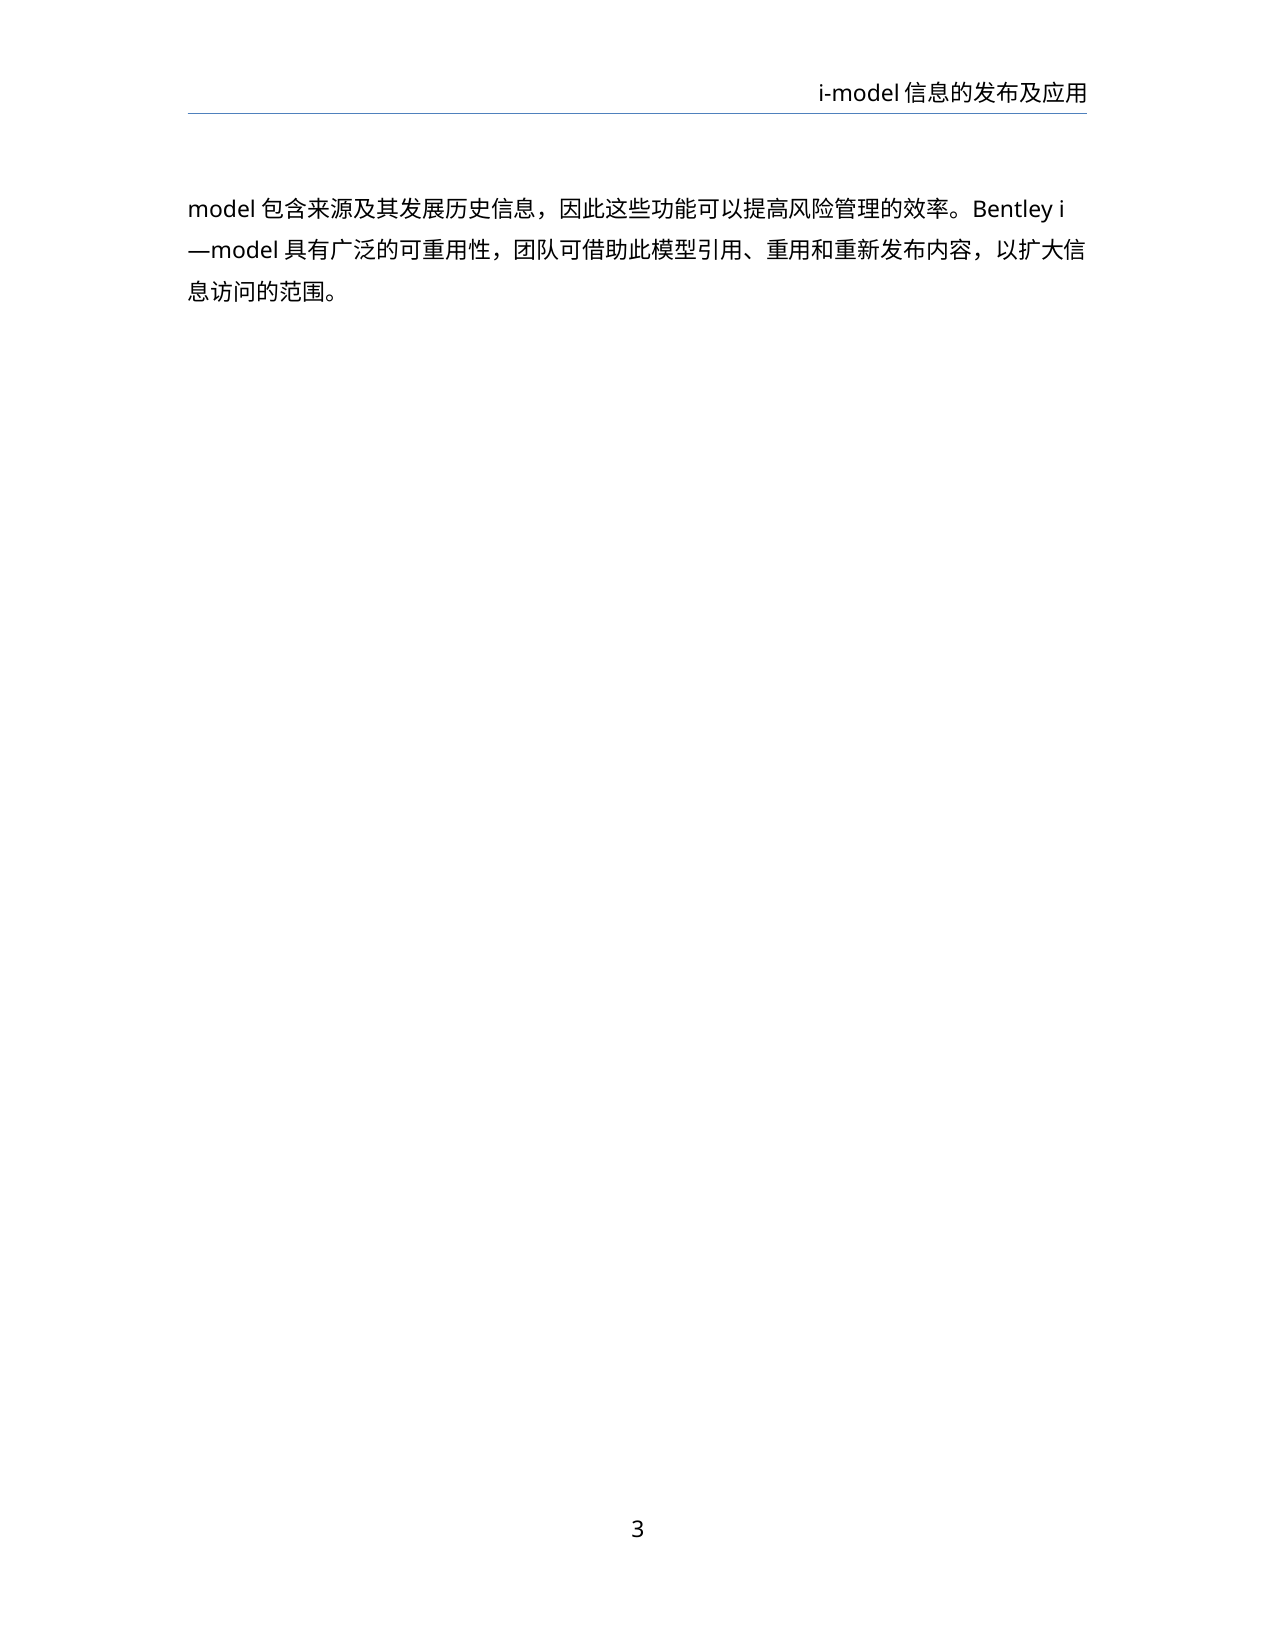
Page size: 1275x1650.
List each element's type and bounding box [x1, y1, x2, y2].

text [187, 184, 1087, 309]
